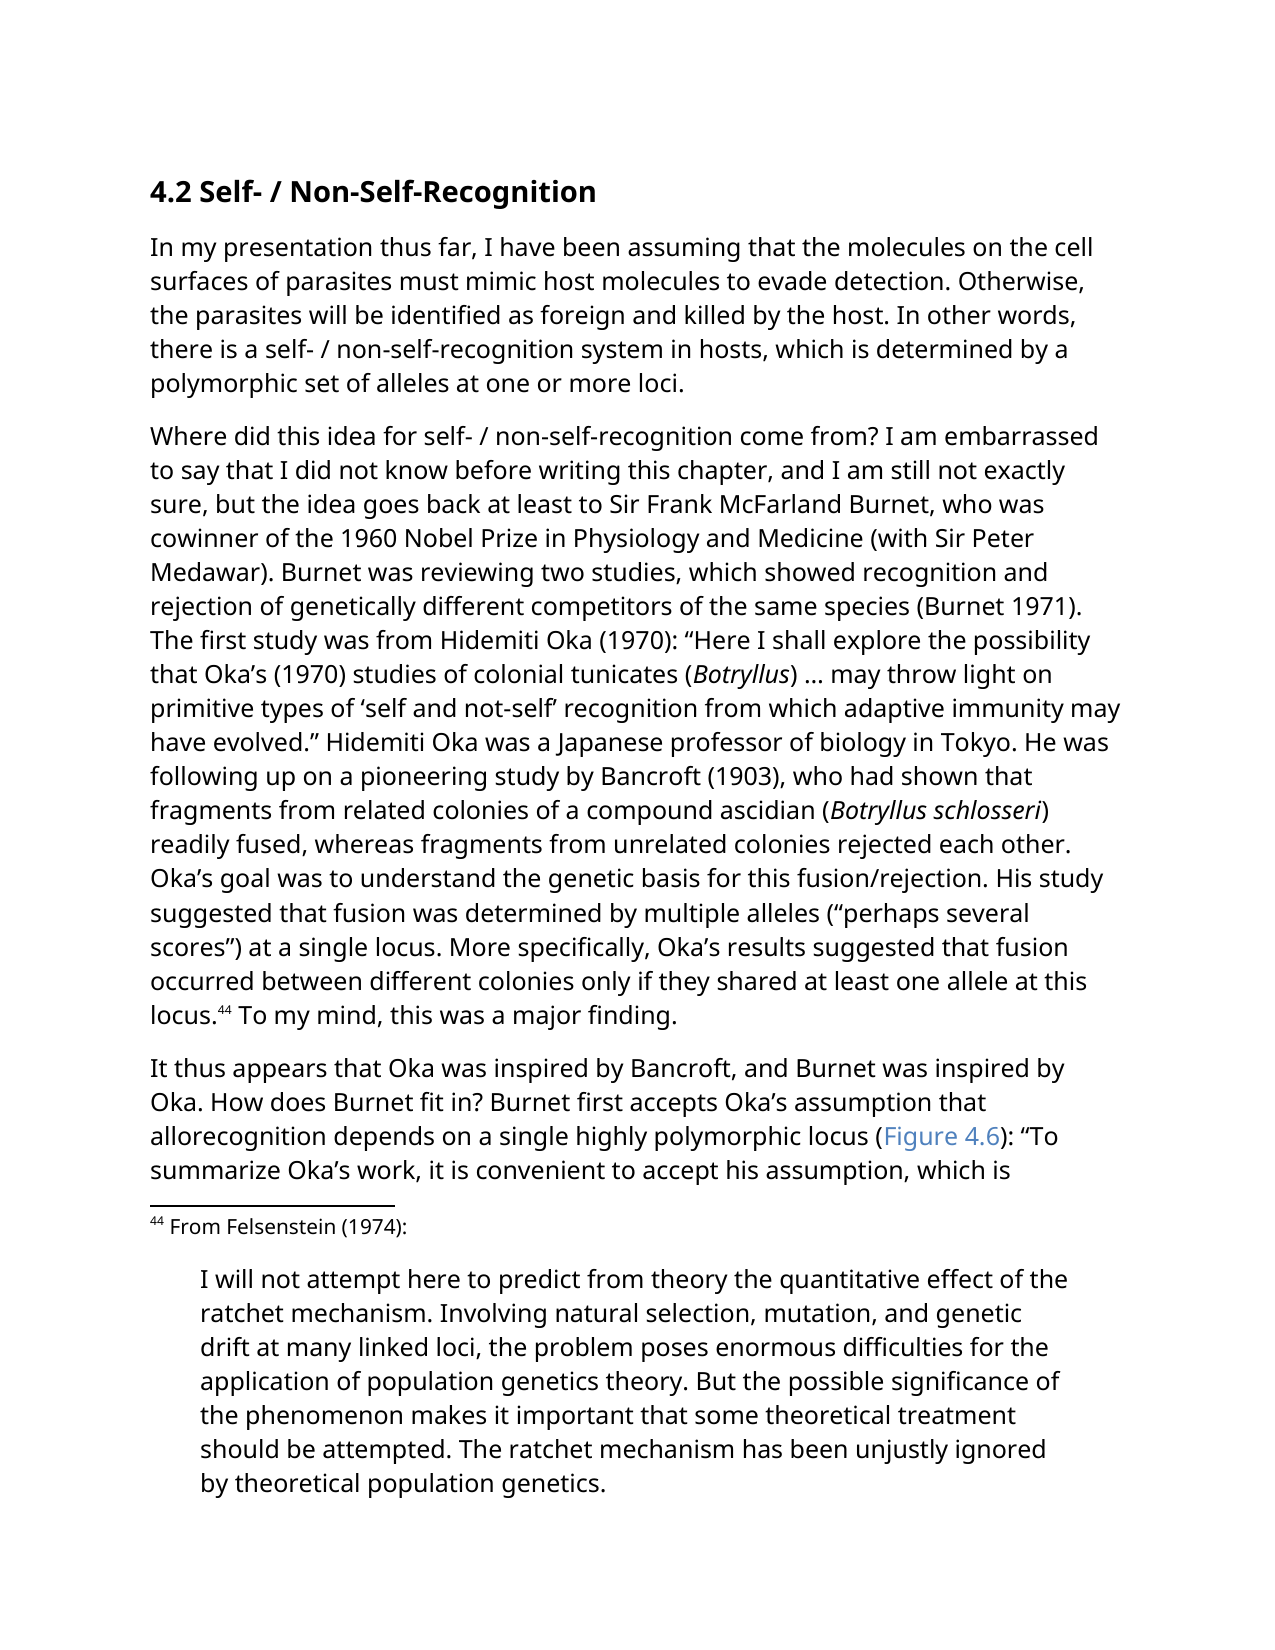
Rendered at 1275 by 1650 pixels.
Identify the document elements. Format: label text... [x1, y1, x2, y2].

text Where did this idea for self- / non-self-recognition come from? I am embarrassed to say that I did not know before writing this chapter, and I am still not exactly sure, but the idea goes back at least to Sir Frank McFarland Burnet, who was cowinner of the 1960 Nobel Prize in Physiology and Medicine (with Sir Peter Medawar). Burnet was reviewing two studies, which showed recognition and rejection of genetically different competitors of the same species (Burnet 1971). The first study was from Hidemiti Oka (1970): “Here I shall explore the possibility that Oka’s (1970) studies of colonial tunicates (Botryllus) … may throw light on primitive types of ‘self and not-self’ recognition from which adaptive immunity may have evolved.” Hidemiti Oka was a Japanese professor of biology in Tokyo. He was following up on a pioneering study by Bancroft (1903), who had shown that fragments from related colonies of a compound ascidian (Botryllus schlosseri) readily fused, whereas fragments from unrelated colonies rejected each other. Oka’s goal was to understand the genetic basis for this fusion/rejection. His study suggested that fusion was determined by multiple alleles (“perhaps several scores”) at a single locus. More specifically, Oka’s results suggested that fusion occurred between different colonies only if they shared at least one allele at this locus. To my mind, this was a major finding. [150, 418, 1125, 1031]
text In my presentation thus far, I have been assuming that the molecules on the cell surfaces of parasites must mimic host molecules to evade detection. Otherwise, the parasites will be identified as foreign and killed by the host. In other words, there is a self- / non-self-recognition system in hosts, which is determined by a polymorphic set of alleles at one or more loci. [150, 229, 1125, 399]
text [150, 1050, 1125, 1186]
subtitle 4.2 Self- / Non-Self-Recognition [150, 171, 1125, 211]
